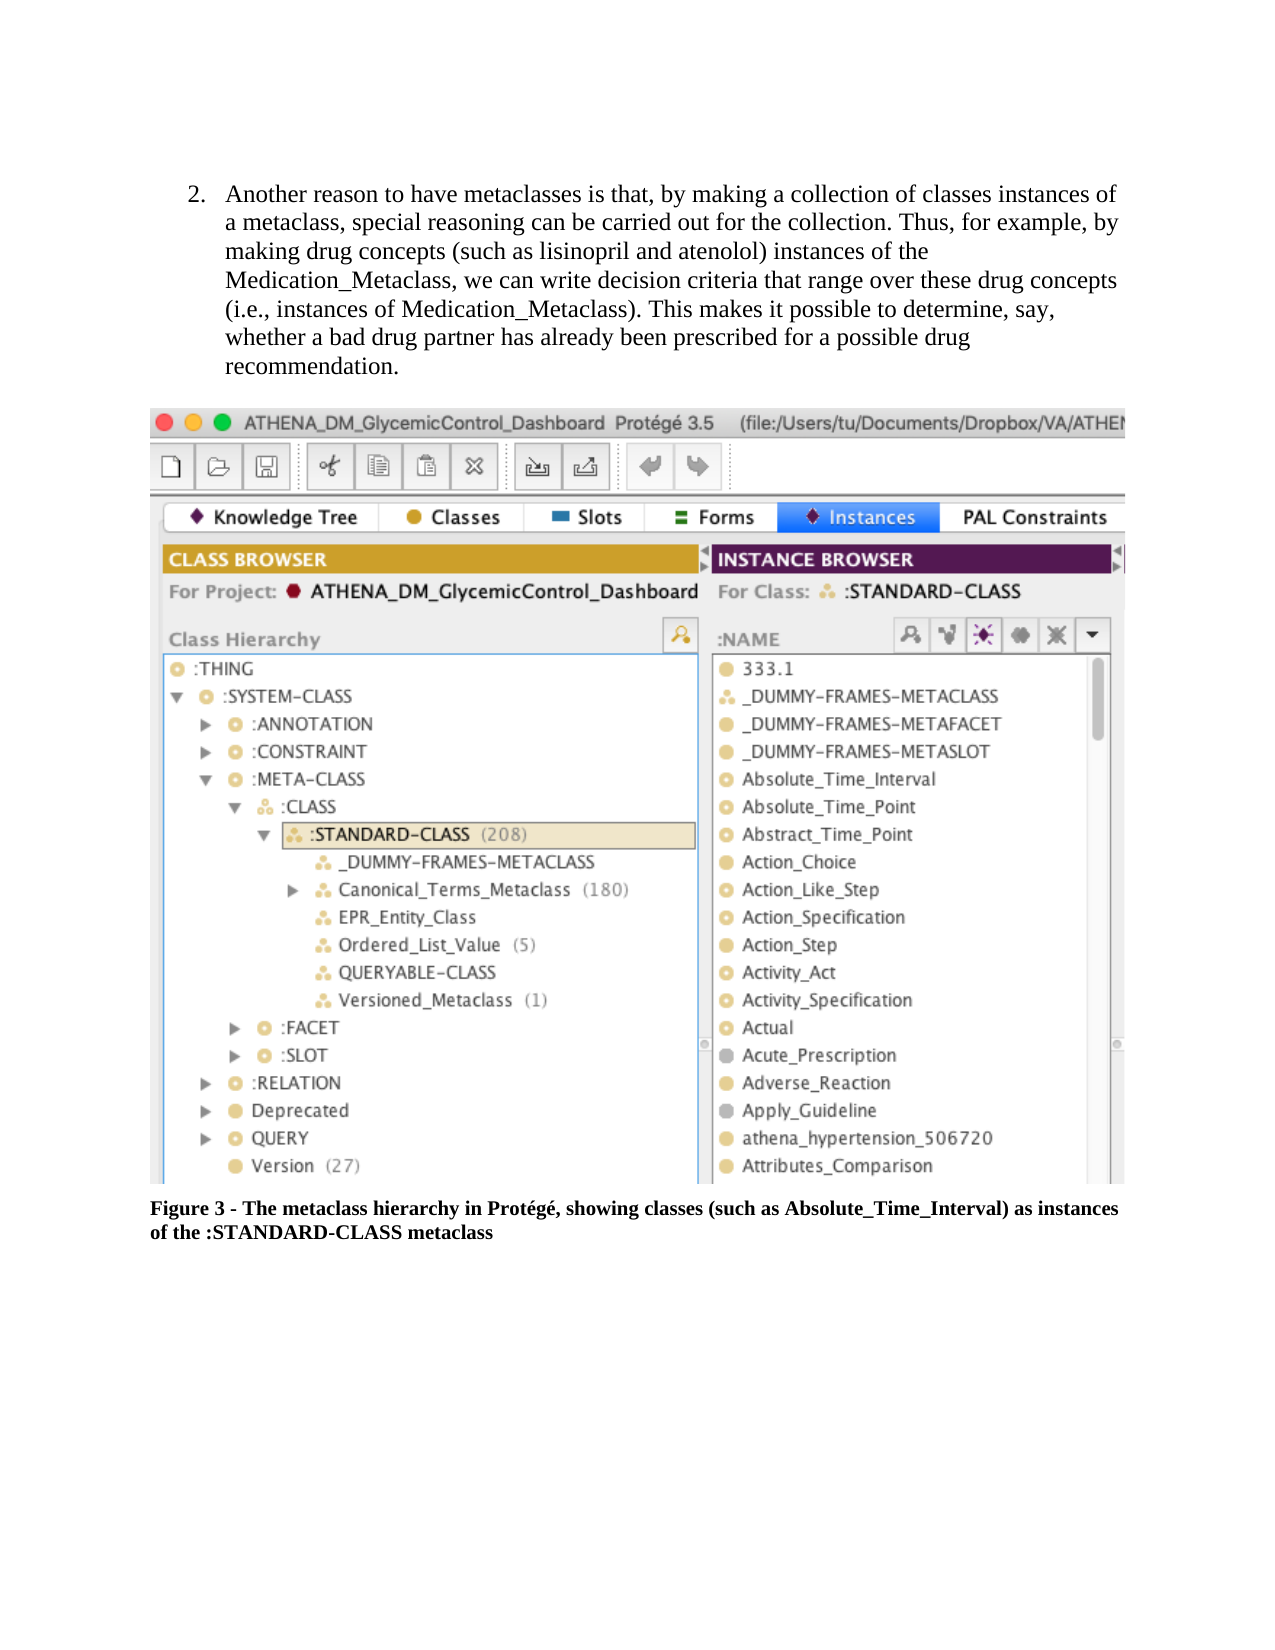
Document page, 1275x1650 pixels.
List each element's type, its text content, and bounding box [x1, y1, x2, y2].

list Another reason to have metaclasses is that, by making a collection of classes instances of a metaclass, special reasoning can be carried out for the collection. Thus, for example, by making drug concepts (such as lisinopril and atenolol) instances of the Medication_Metaclass, we can write decision criteria that range over these drug concepts (i.e., instances of Medication_Metaclass). This makes it possible to determine, say, whether a bad drug partner has already been prescribed for a possible drug recommendation. [187, 179, 1125, 380]
text Figure 3 - The metaclass hierarchy in Protégé, showing classes (such as Absolute_Time_Interval) as instances of the :STANDARD-CLASS metaclass [150, 1196, 1125, 1244]
picture [150, 408, 1125, 1184]
